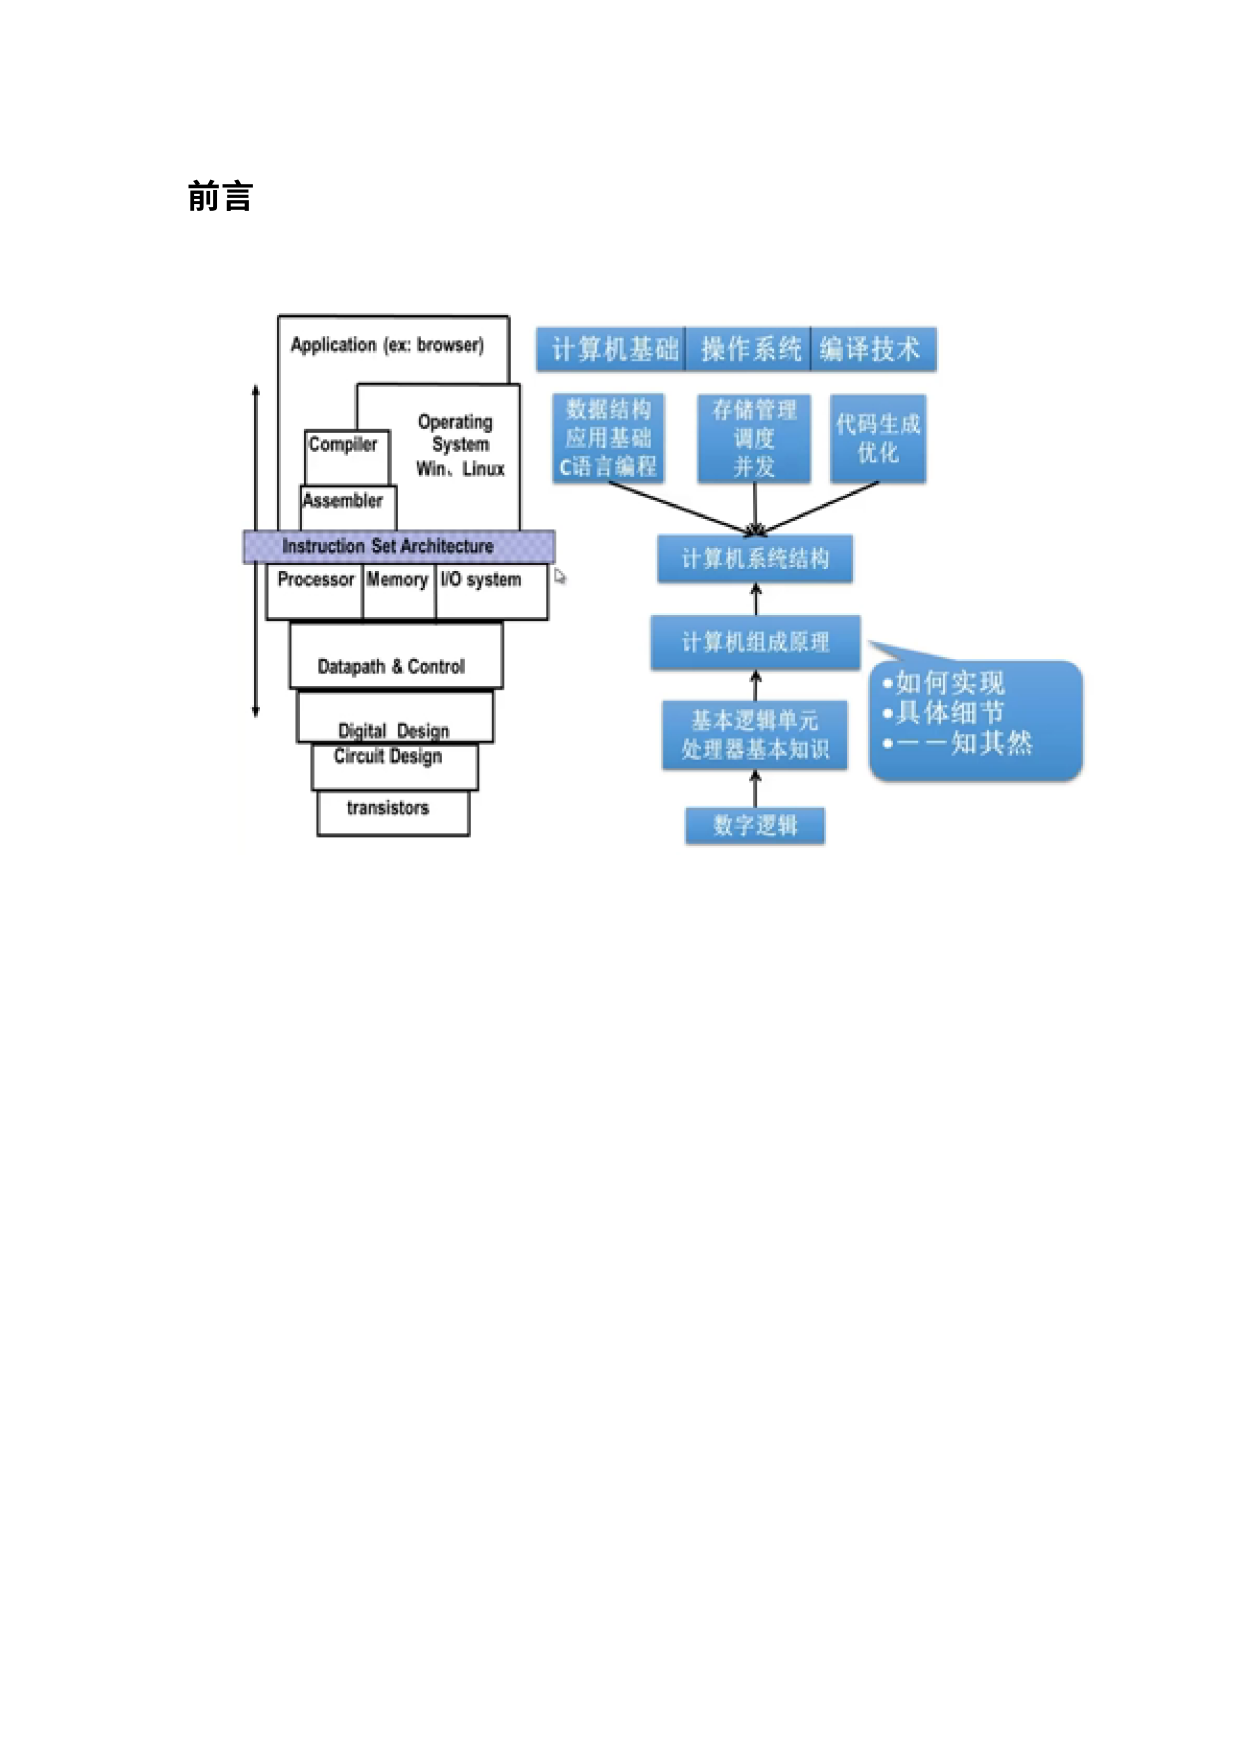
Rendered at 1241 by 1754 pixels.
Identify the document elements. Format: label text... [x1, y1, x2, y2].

subtitle 前言 [187, 162, 1053, 227]
picture [237, 295, 1103, 855]
